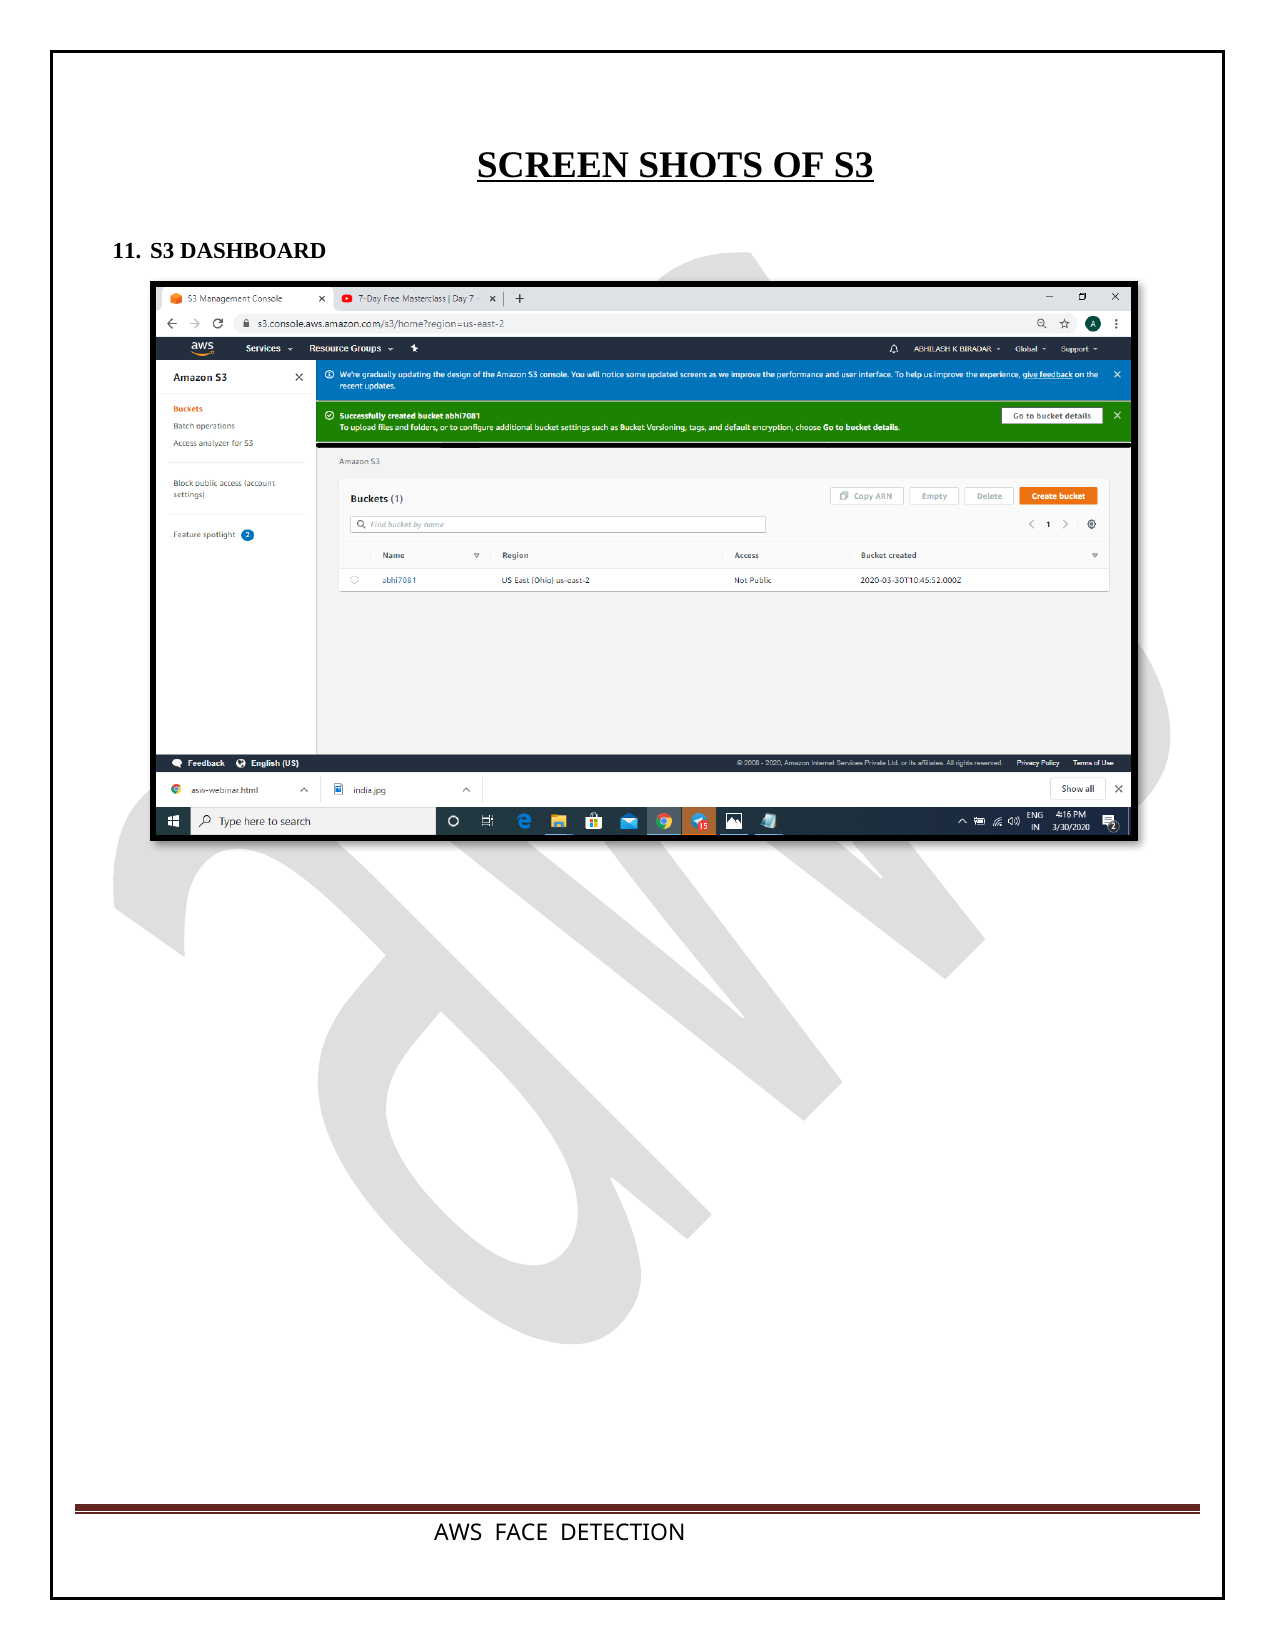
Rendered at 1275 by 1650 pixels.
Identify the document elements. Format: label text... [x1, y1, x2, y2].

picture [156, 287, 1131, 835]
list SCREEN SHOTS OF S3 [150, 142, 1200, 186]
